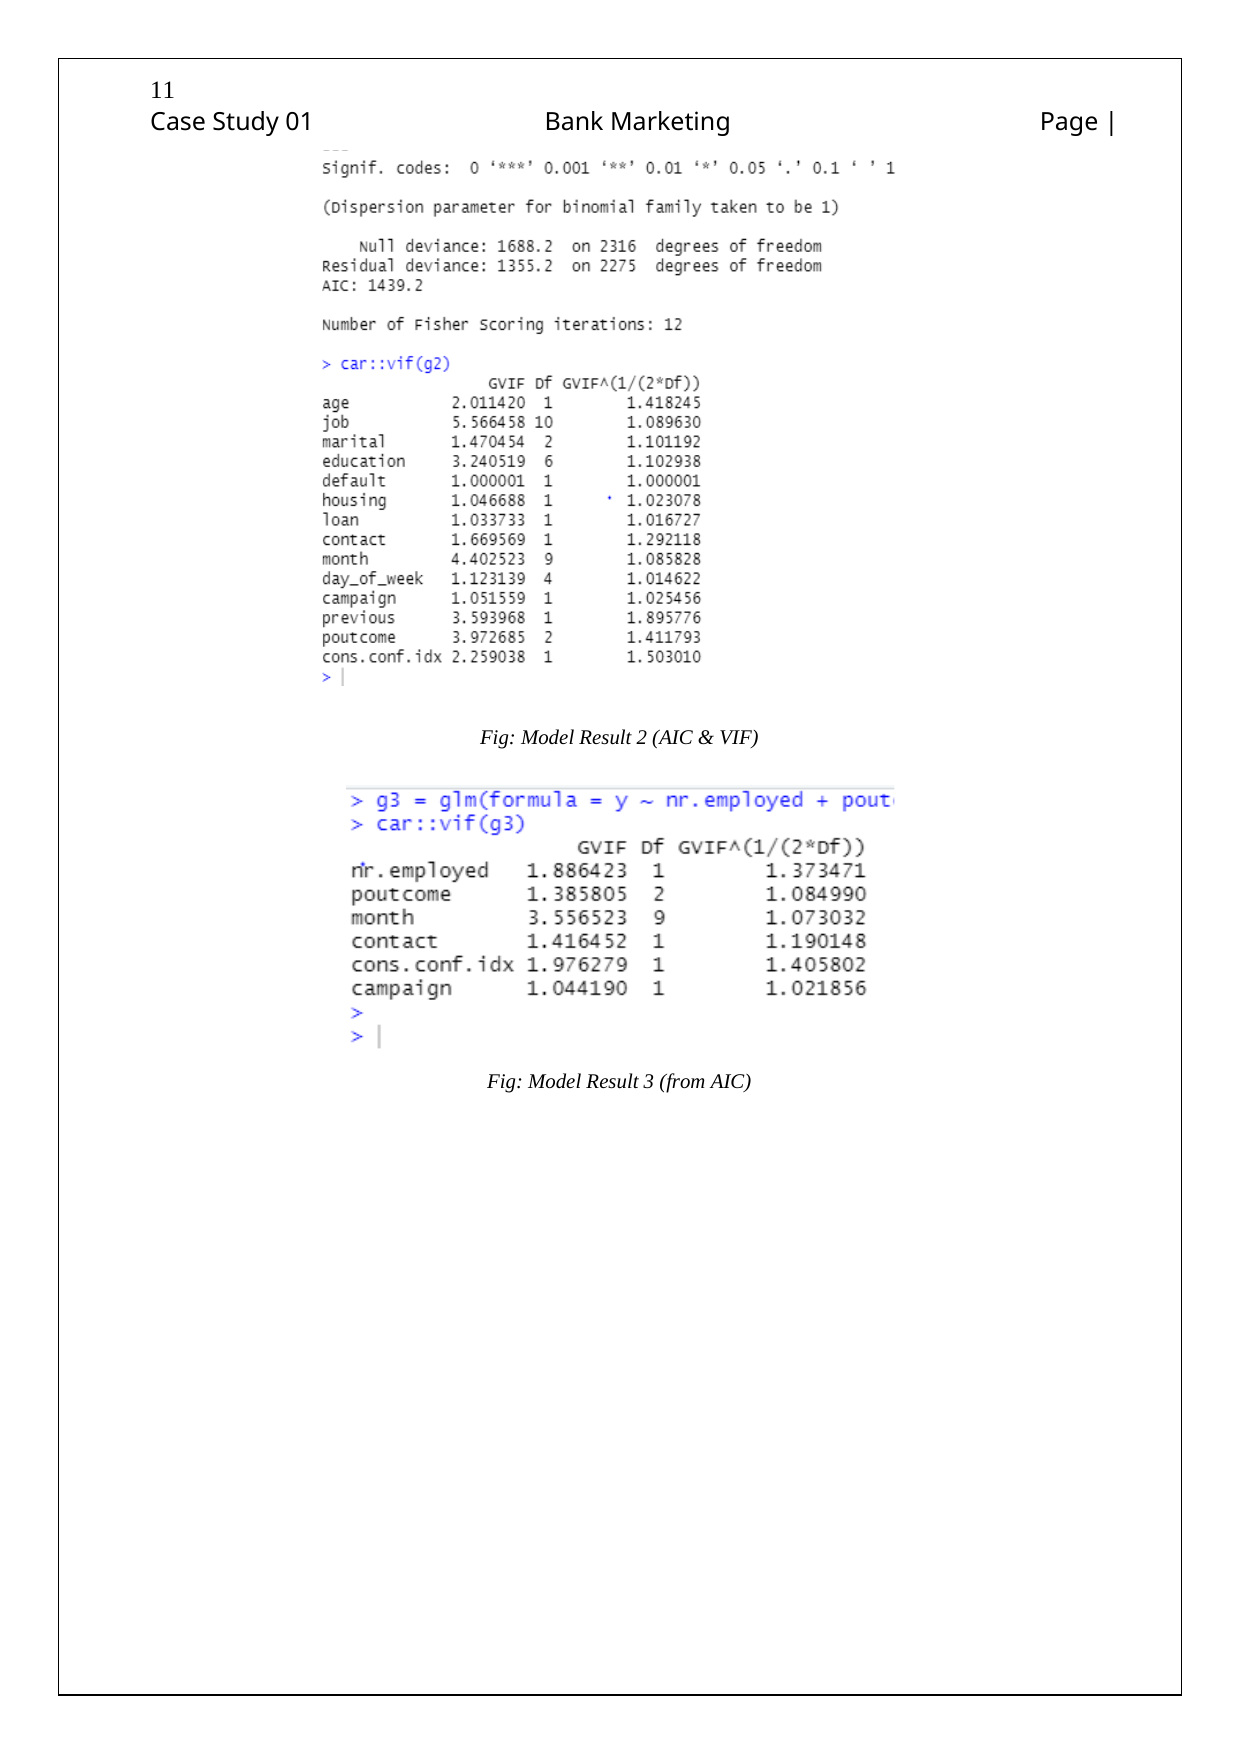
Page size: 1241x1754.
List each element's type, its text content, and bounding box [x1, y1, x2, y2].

picture [322, 150, 918, 686]
text Fig: Model Result 3 (from AIC) [150, 1069, 1090, 1093]
picture [346, 785, 895, 1069]
text Fig: Model Result 2 (AIC & VIF) [150, 725, 1090, 749]
